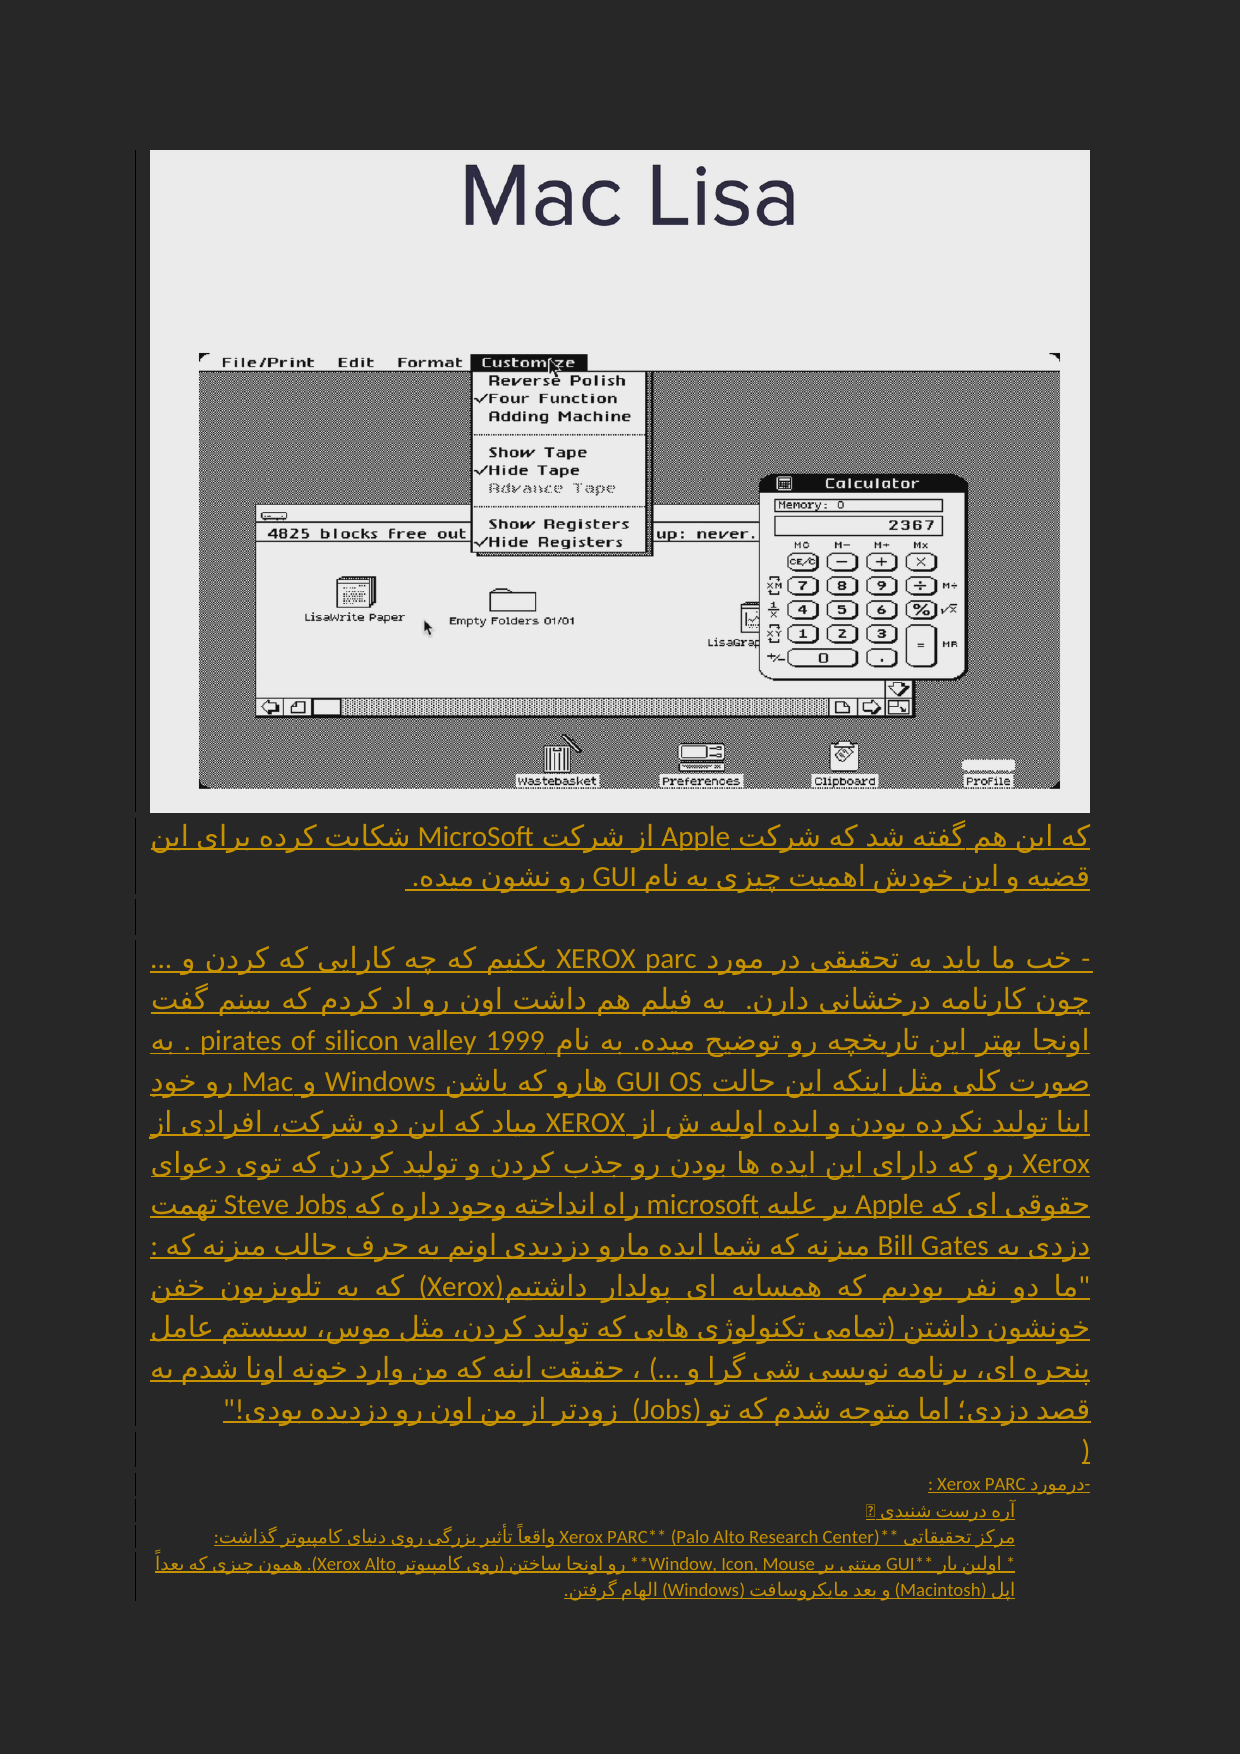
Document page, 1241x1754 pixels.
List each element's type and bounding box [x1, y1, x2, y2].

picture [150, 150, 1090, 813]
